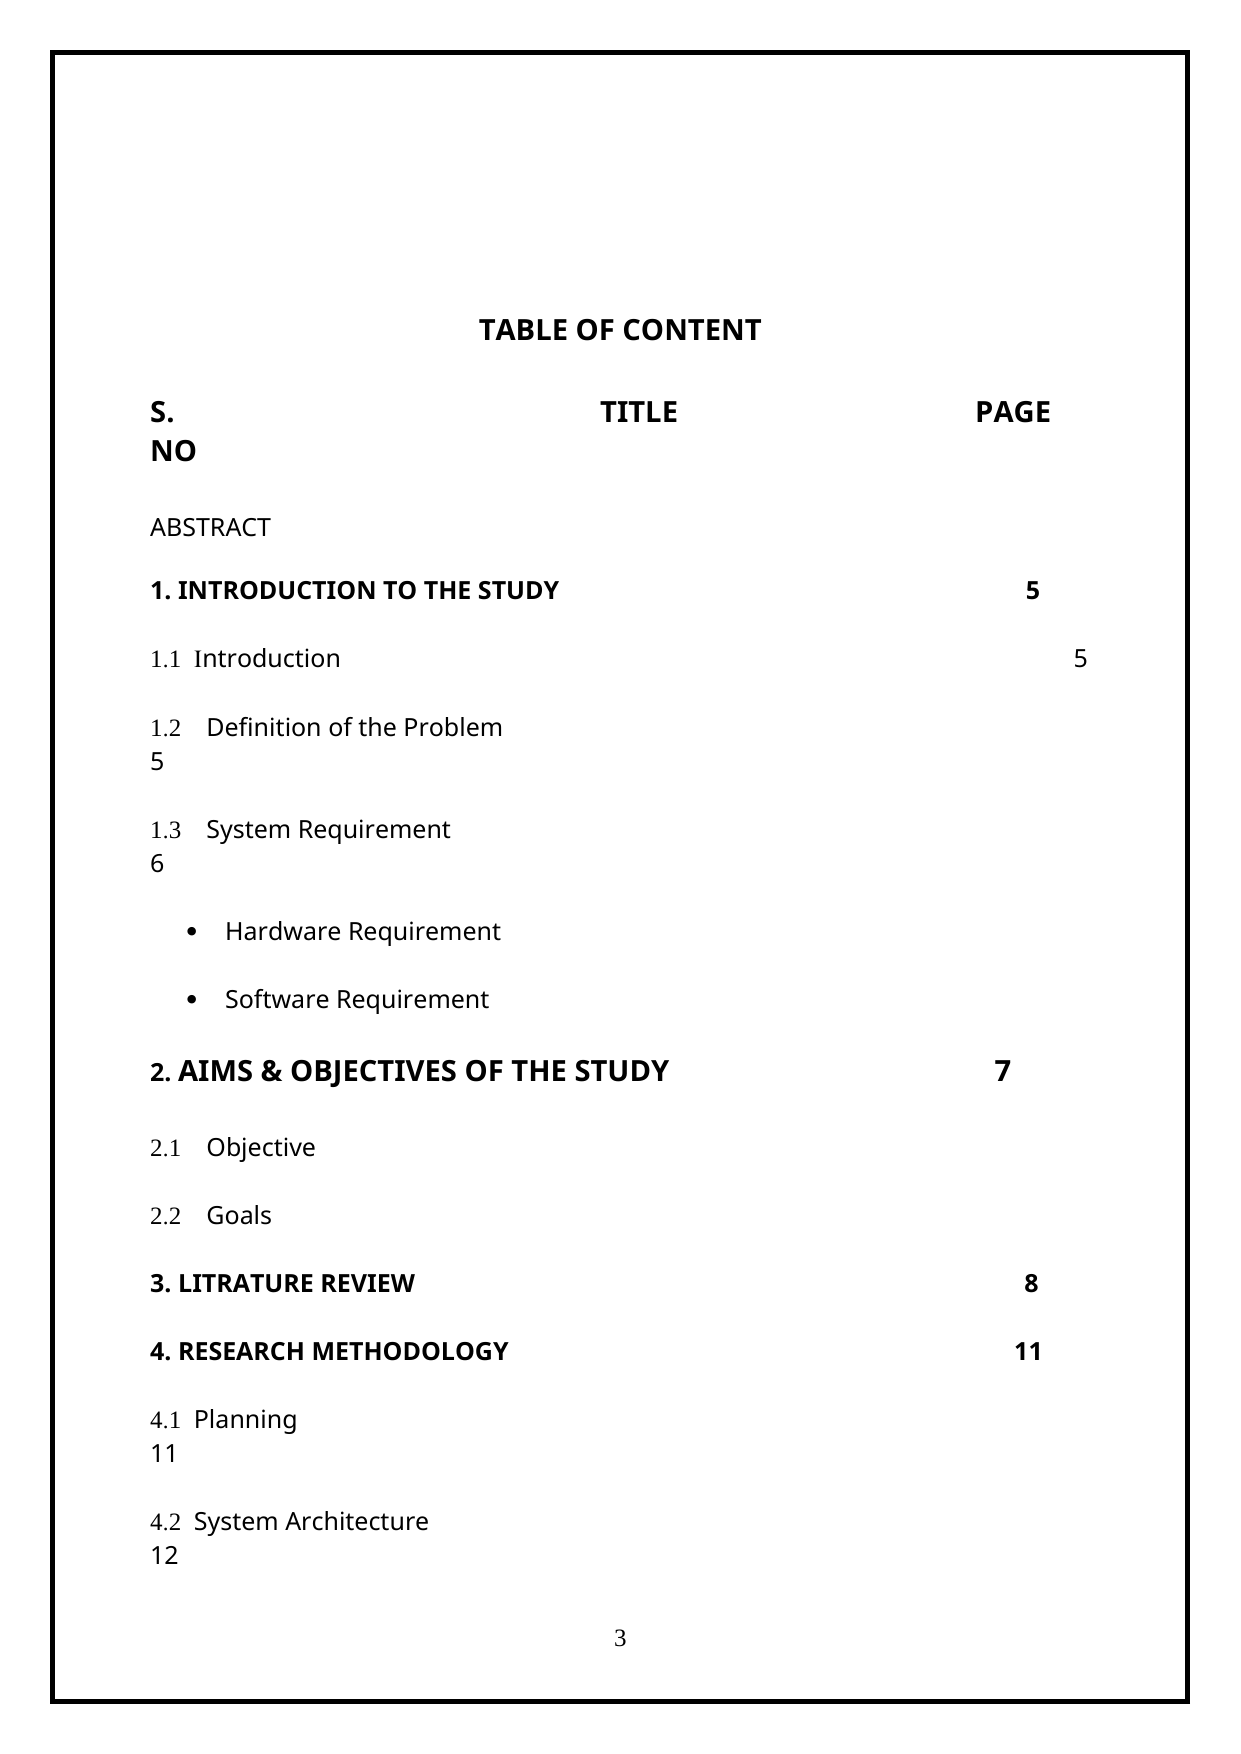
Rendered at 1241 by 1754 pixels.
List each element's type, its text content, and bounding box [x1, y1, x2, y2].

text 4.1 Planning 11 [150, 1402, 1090, 1470]
text 1.2 Definition of the Problem 5 [150, 709, 1090, 777]
text 2.2 Goals [150, 1197, 1090, 1231]
text 1.3 System Requirement 6 [150, 811, 1090, 879]
text ABSTRACT [150, 510, 1090, 544]
list Software Requirement [187, 982, 1090, 1016]
text 2. AIMS & OBJECTIVES OF THE STUDY 7 [150, 1050, 1090, 1089]
text 1.1 Introduction 5 [150, 641, 1090, 675]
text 3. LITRATURE REVIEW 8 [150, 1265, 1090, 1299]
text 4. RESEARCH METHODOLOGY 11 [150, 1333, 1090, 1368]
text 2.1 Objective [150, 1129, 1090, 1163]
text 4.2 System Architecture 12 [150, 1504, 1090, 1572]
text 1. INTRODUCTION TO THE STUDY 5 [150, 573, 1090, 607]
text S. TITLE PAGE [150, 391, 1090, 431]
text NO [150, 431, 1090, 470]
list Hardware Requirement [187, 913, 1090, 948]
text TABLE OF CONTENT [150, 309, 1090, 348]
